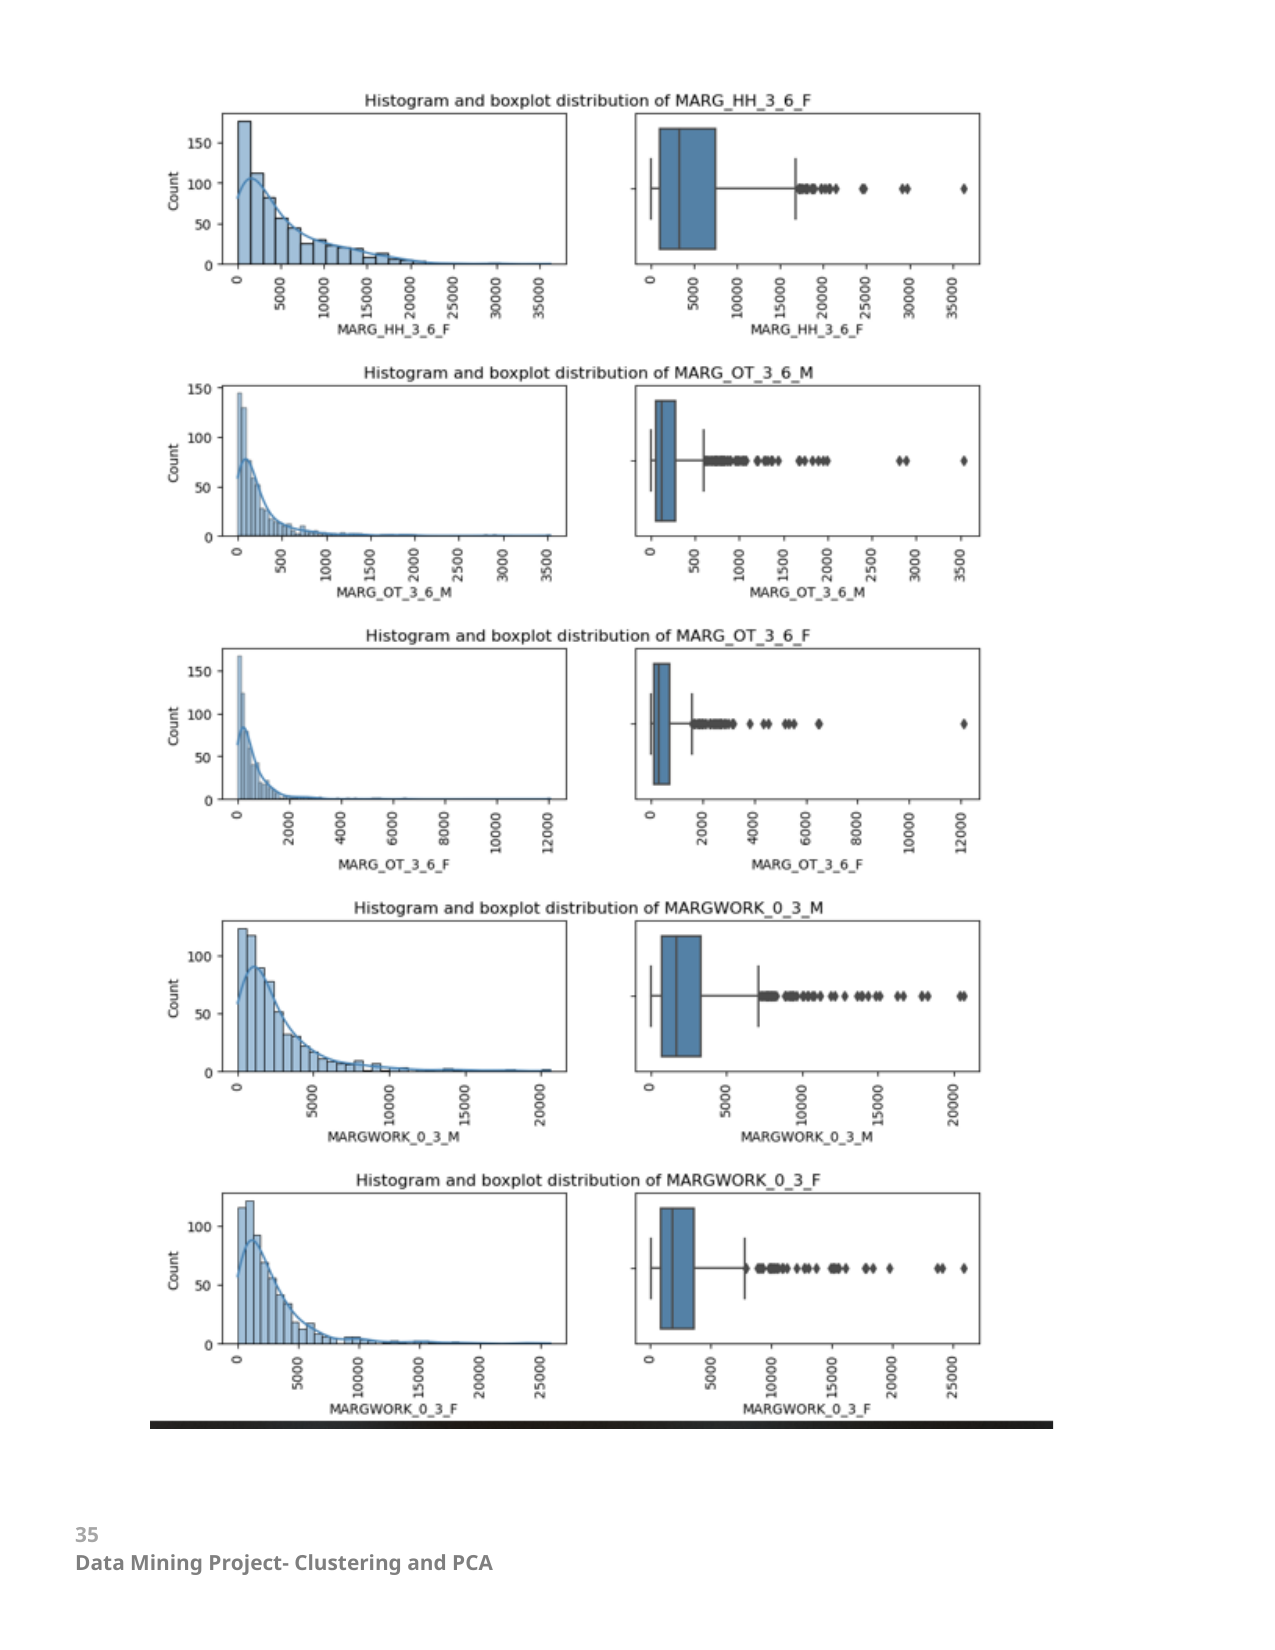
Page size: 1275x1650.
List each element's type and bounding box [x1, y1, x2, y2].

picture [150, 75, 1054, 1429]
